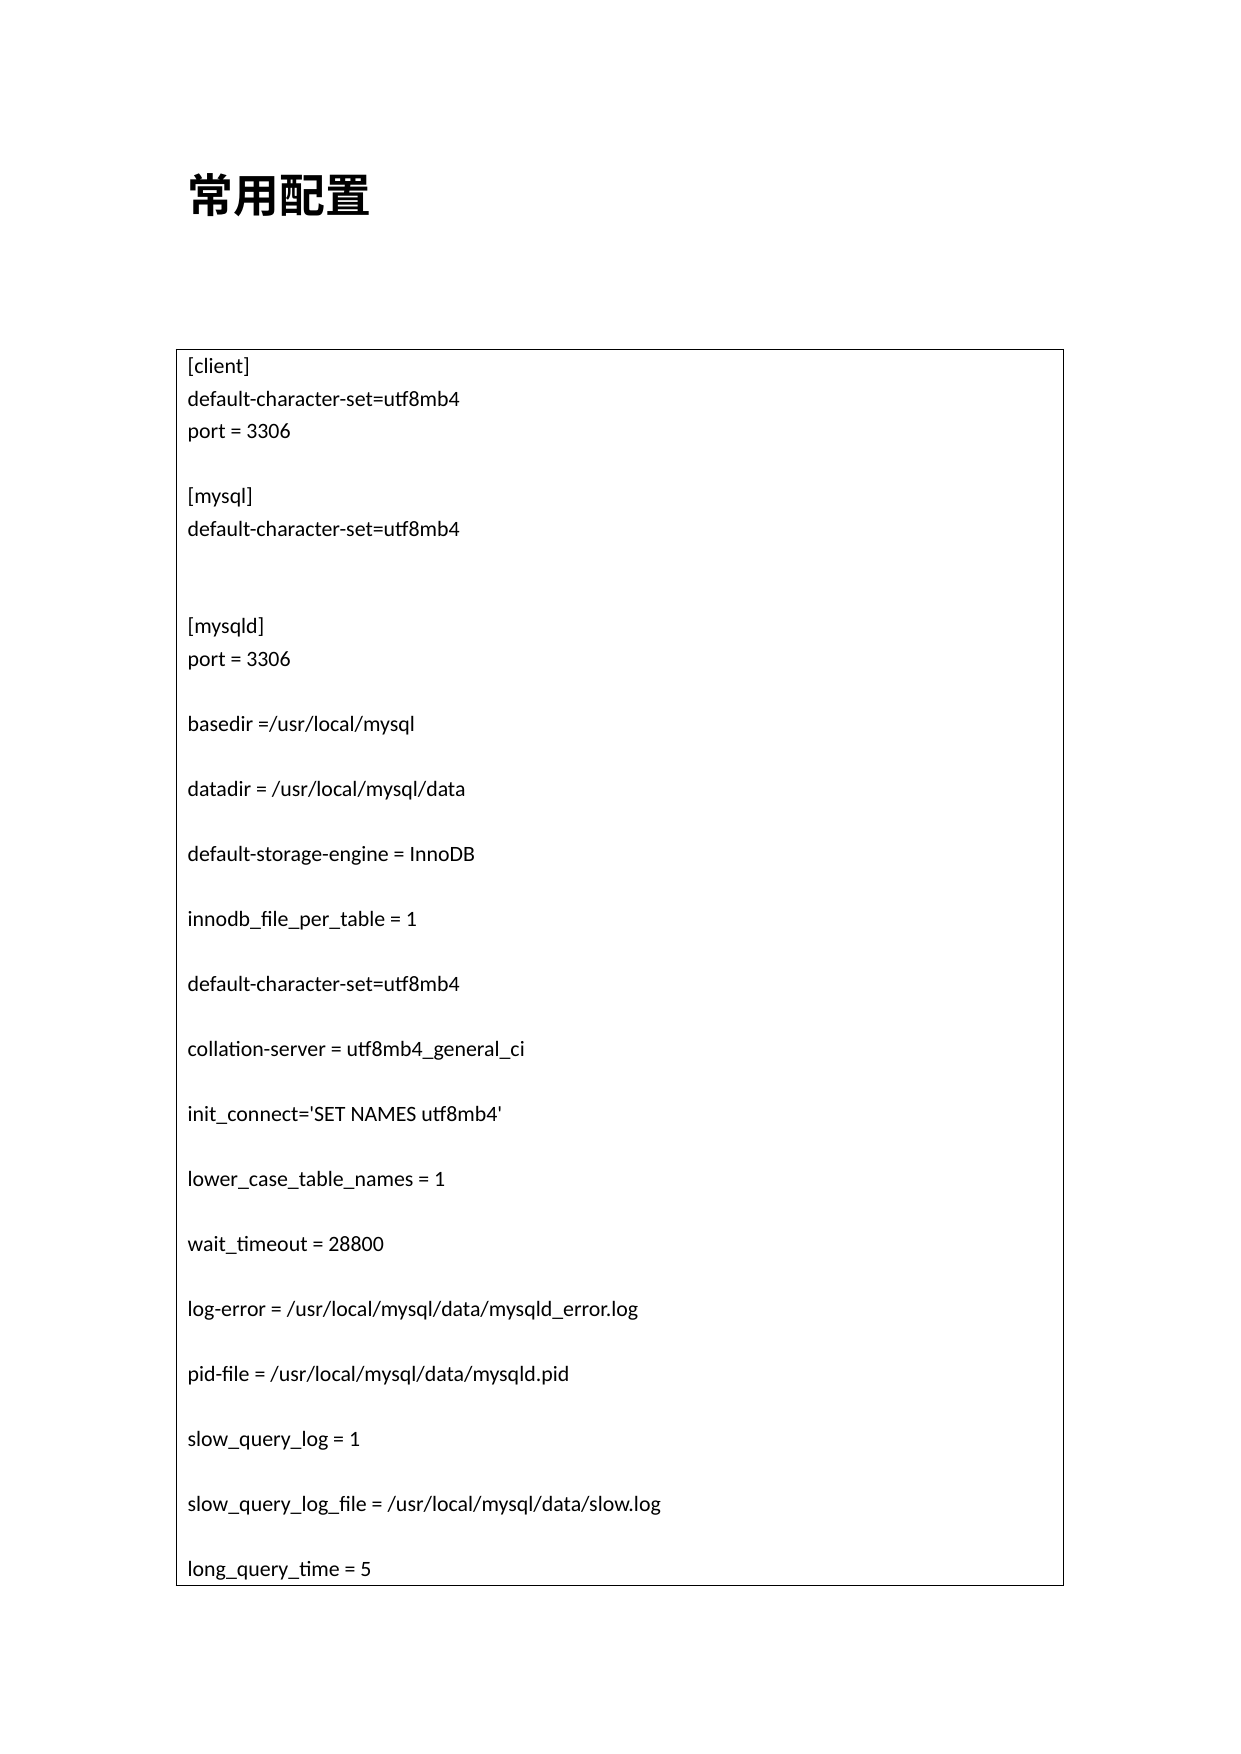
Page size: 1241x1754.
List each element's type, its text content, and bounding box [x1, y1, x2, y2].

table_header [177, 350, 1063, 1585]
subtitle 常用配置 [187, 162, 1053, 227]
